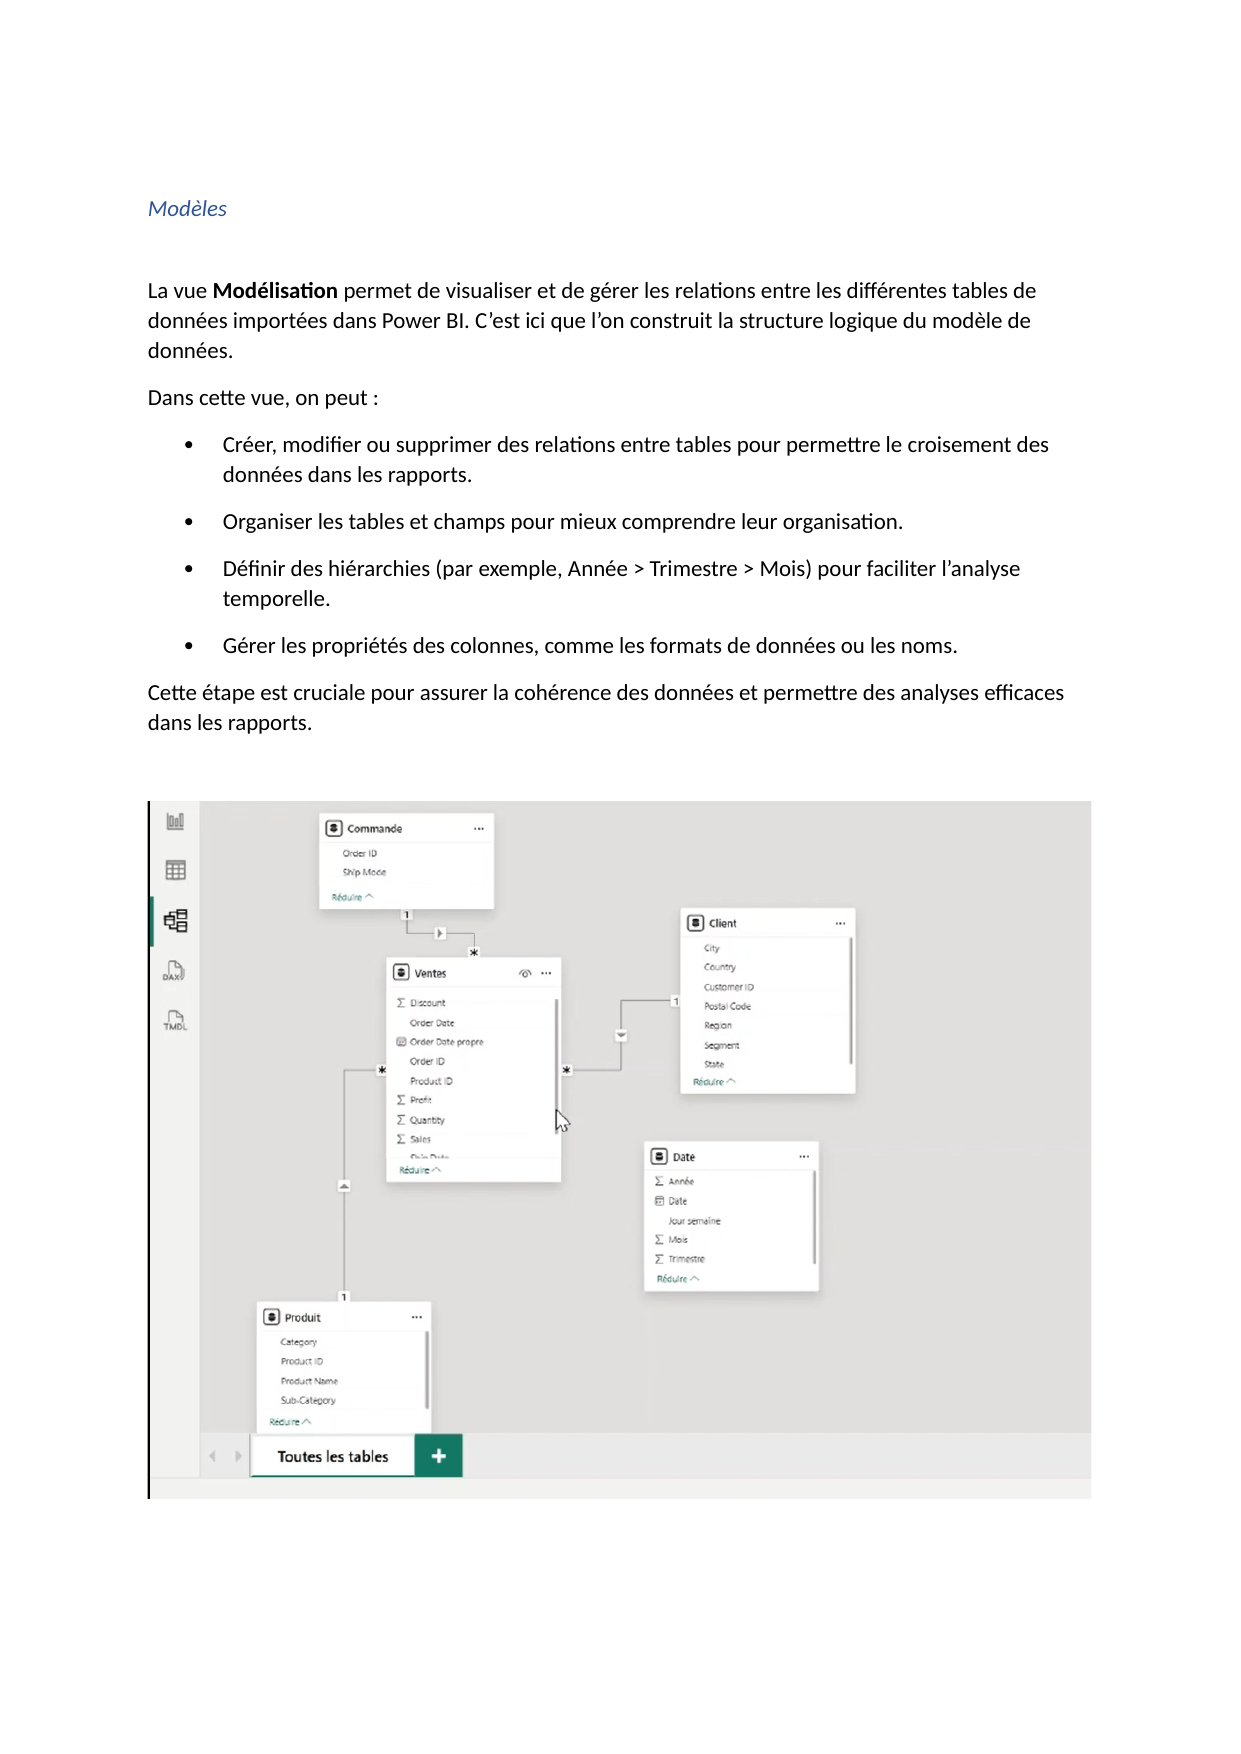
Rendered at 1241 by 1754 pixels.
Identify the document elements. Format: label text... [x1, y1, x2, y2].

text La vue Modélisation permet de visualiser et de gérer les relations entre les différentes tables de données importées dans Power BI. C’est ici que l’on construit la structure logique du modèle de données. [148, 276, 1093, 364]
list Créer, modifier ou supprimer des relations entre tables pour permettre le croisement des données dans les rapports. [185, 430, 1093, 488]
text Dans cette vue, on peut : [148, 383, 1093, 411]
subtitle Modèles [148, 194, 1093, 222]
text Cette étape est cruciale pour assurer la cohérence des données et permettre des analyses efficaces dans les rapports. [148, 678, 1093, 736]
picture [147, 801, 1092, 1499]
list Définir des hiérarchies (par exemple, Année > Trimestre > Mois) pour faciliter l’analyse temporelle. [185, 554, 1093, 612]
list Organiser les tables et champs pour mieux comprendre leur organisation. [185, 507, 1093, 535]
list Gérer les propriétés des colonnes, comme les formats de données ou les noms. [185, 631, 1093, 659]
